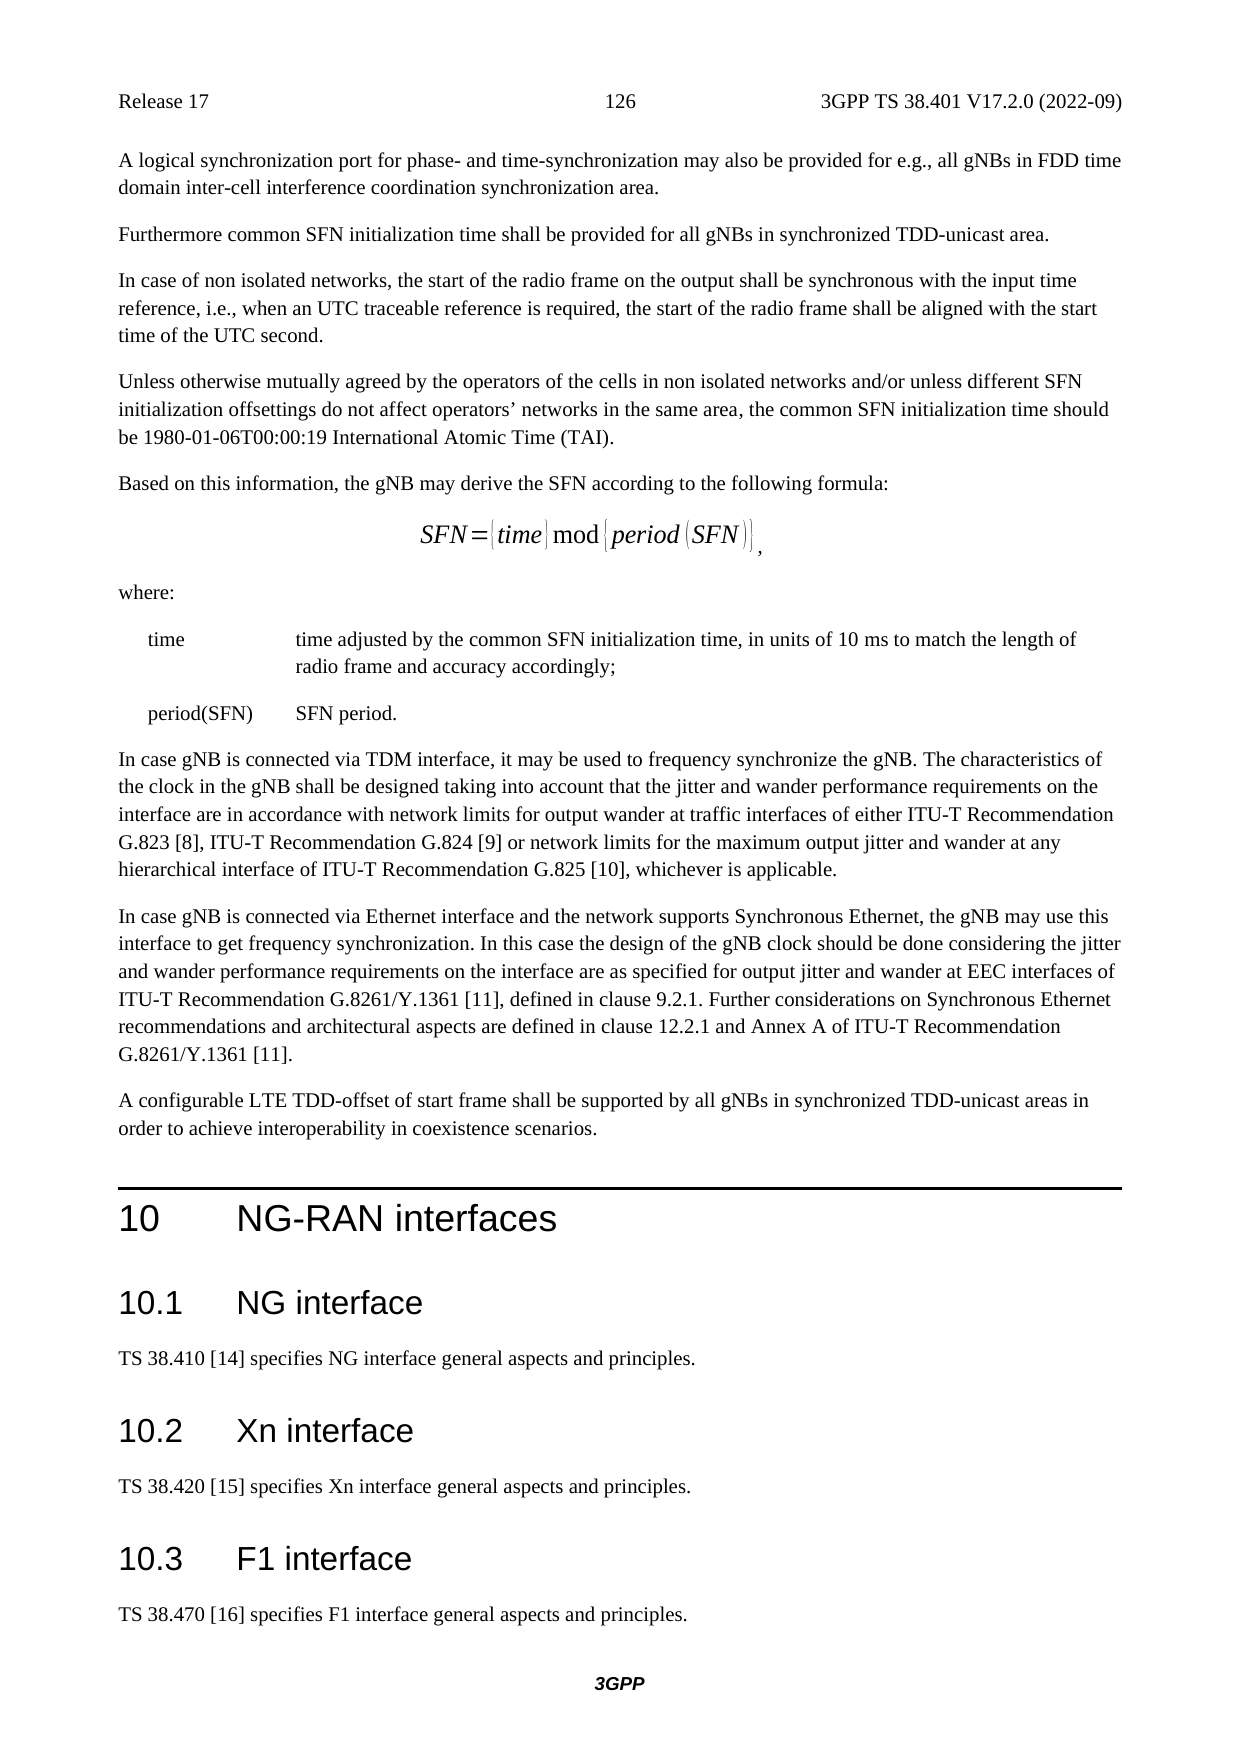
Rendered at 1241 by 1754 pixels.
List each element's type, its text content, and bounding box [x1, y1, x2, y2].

text Unless otherwise mutually agreed by the operators of the cells in non isolated networks and/or unless different SFN initialization offsettings do not affect operators’ networks in the same area, the common SFN initialization time should be 1980-01-06T00:00:19 International Atomic Time (TAI). [118, 369, 1122, 449]
text In case of non isolated networks, the start of the radio frame on the output shall be synchronous with the input time reference, i.e., when an UTC traceable reference is required, the start of the radio frame shall be aligned with the start time of the UTC second. [118, 268, 1122, 347]
subtitle 10.2 Xn interface [118, 1411, 1122, 1450]
subtitle 10.3 F1 interface [118, 1539, 1122, 1578]
subtitle 10.1 NG interface [118, 1283, 1122, 1322]
text Furthermore common SFN initialization time shall be provided for all gNBs in synchronized TDD-unicast area. [118, 221, 1122, 246]
text period(SFN) SFN period. [148, 701, 1122, 724]
text In case gNB is connected via Ethernet interface and the network supports Synchronous Ethernet, the gNB may use this interface to get frequency synchronization. In this case the design of the gNB clock should be done considering the jitter and wander performance requirements on the interface are as specified for output jitter and wander at EEC interfaces of ITU-T Recommendation G.8261/Y.1361 [11], defined in clause 9.2.1. Further considerations on Synchronous Ethernet recommendations and architectural aspects are defined in clause 12.2.1 and Annex A of ITU-T Recommendation G.8261/Y.1361 [11]. [118, 904, 1122, 1066]
text TS 38.420 [15] specifies Xn interface general aspects and principles. [118, 1474, 1122, 1498]
text where: [118, 580, 1122, 604]
text TS 38.410 [14] specifies NG interface general aspects and principles. [118, 1346, 1122, 1370]
text Based on this information, the gNB may derive the SFN according to the following formula: [118, 471, 1122, 495]
text In case gNB is connected via TDM interface, it may be used to frequency synchronize the gNB. The characteristics of the clock in the gNB shall be designed taking into account that the jitter and wander performance requirements on the interface are in accordance with network limits for output wander at traffic interfaces of either ITU-T Recommendation G.823 [8], ITU-T Recommendation G.824 [9] or network limits for the maximum output jitter and wander at any hierarchical interface of ITU-T Recommendation G.825 [10], whichever is applicable. [118, 747, 1122, 881]
text time time adjusted by the common SFN initialization time, in units of 10 ms to match the length of radio frame and accuracy accordingly; [148, 627, 1122, 678]
text A logical synchronization port for phase- and time-synchronization may also be provided for e.g., all gNBs in FDD time domain inter-cell interference coordination synchronization area. [118, 147, 1122, 199]
text TS 38.470 [16] specifies F1 interface general aspects and principles. [118, 1602, 1122, 1626]
subtitle 10 NG-RAN interfaces [118, 1190, 1122, 1239]
text , [118, 517, 1122, 558]
text A configurable LTE TDD-offset of start frame shall be supported by all gNBs in synchronized TDD-unicast areas in order to achieve interoperability in coexistence scenarios. [118, 1088, 1122, 1140]
